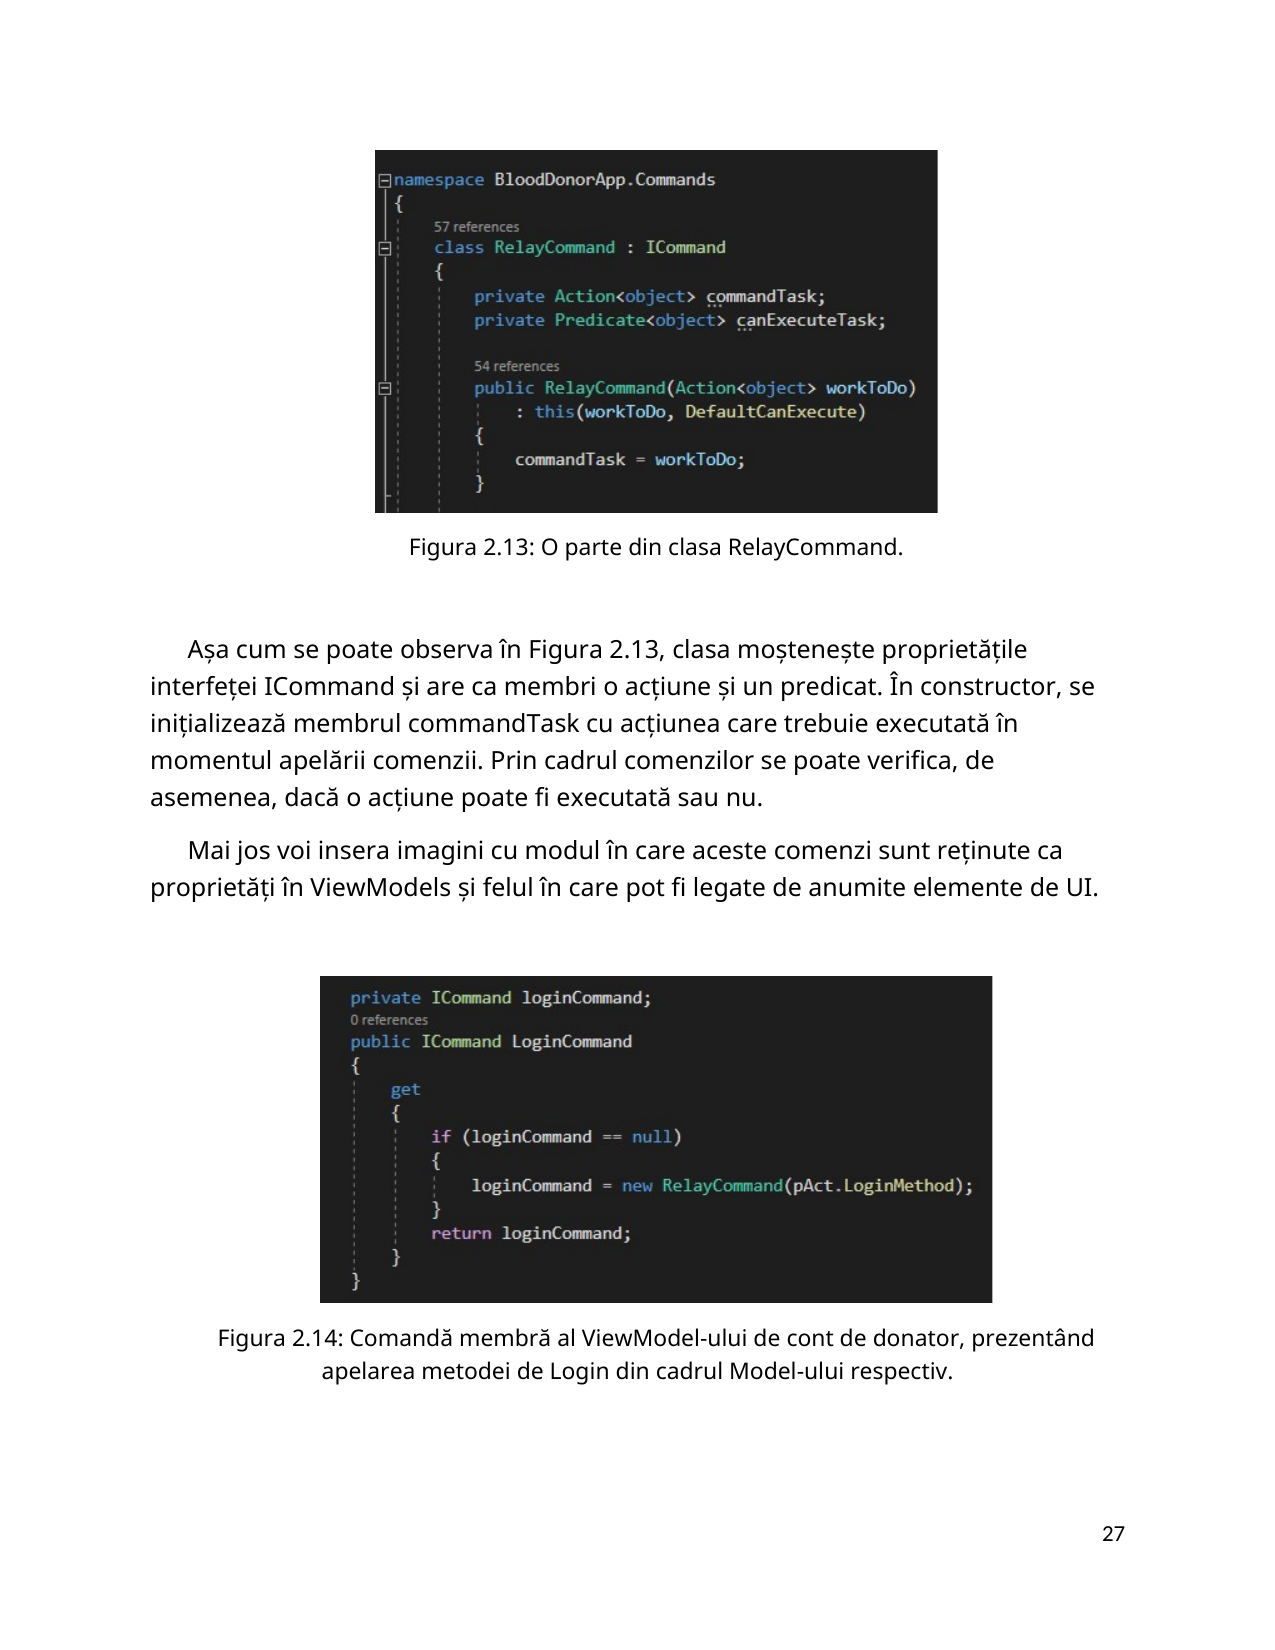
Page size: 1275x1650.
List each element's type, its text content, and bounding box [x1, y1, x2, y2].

text Mai jos voi insera imagini cu modul în care aceste comenzi sunt reținute ca proprietăți în ViewModels și felul în care pot fi legate de anumite elemente de UI. [150, 833, 1125, 903]
picture [375, 150, 938, 513]
picture [320, 976, 993, 1303]
text Figura 2.14: Comandă membră al ViewModel-ului de cont de donator, prezentând apelarea metodei de Login din cadrul Model-ului respectiv. [150, 1321, 1125, 1386]
text Figura 2.13: O parte din clasa RelayCommand. [150, 531, 1125, 563]
text Așa cum se poate observa în Figura 2.13, clasa moștenește proprietățile interfeței ICommand și are ca membri o acțiune și un predicat. În constructor, se inițializează membrul commandTask cu acțiunea care trebuie executată în momentul apelării comenzii. Prin cadrul comenzilor se poate verifica, de asemenea, dacă o acțiune poate fi executată sau nu. [150, 632, 1125, 813]
